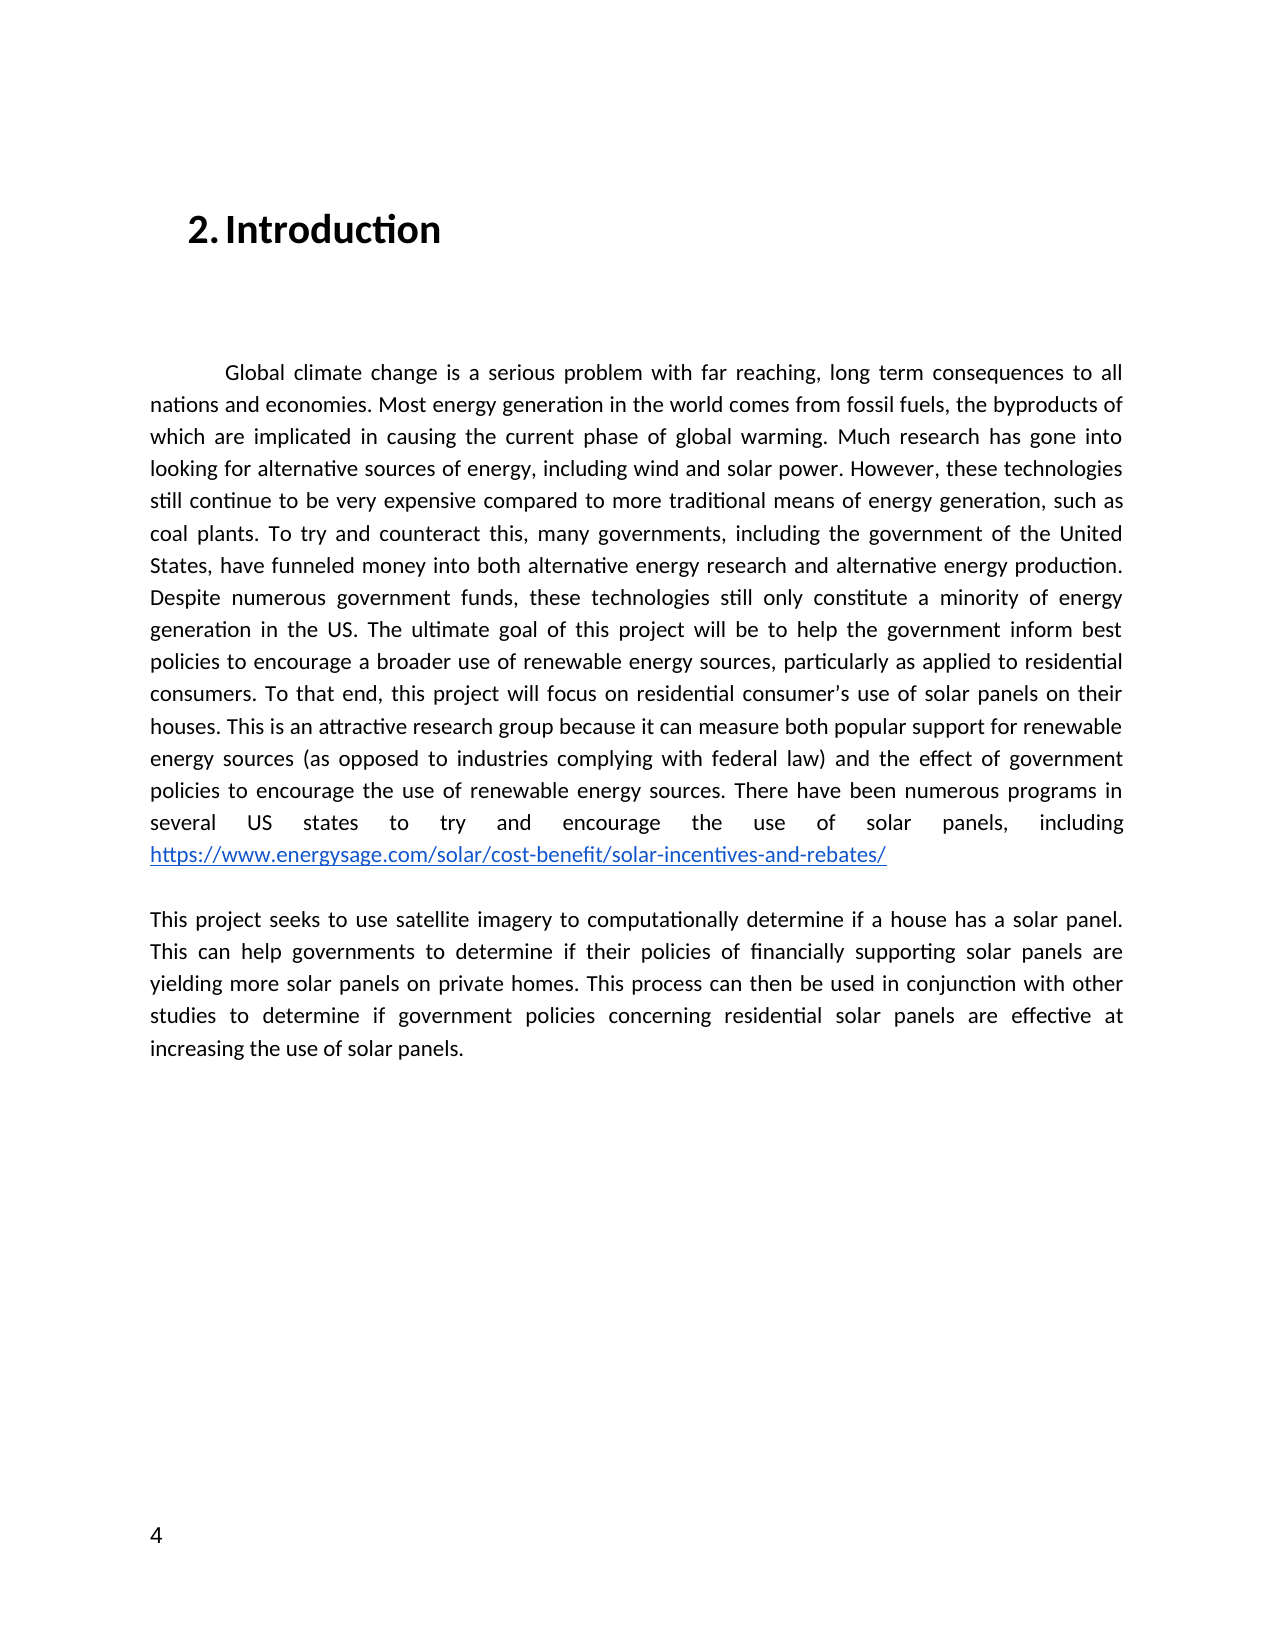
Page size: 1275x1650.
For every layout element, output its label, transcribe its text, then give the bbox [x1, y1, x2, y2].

text This project seeks to use satellite imagery to computationally determine if a house has a solar panel. This can help governments to determine if their policies of financially supporting solar panels are yielding more solar panels on private homes. This process can then be used in conjunction with other studies to determine if government policies concerning residential solar panels are effective at increasing the use of solar panels. [150, 905, 1125, 1062]
text Global climate change is a serious problem with far reaching, long term consequences to all nations and economies. Most energy generation in the world comes from fossil fuels, the byproducts of which are implicated in causing the current phase of global warming. Much research has gone into looking for alternative sources of energy, including wind and solar power. However, these technologies still continue to be very expensive compared to more traditional means of energy generation, such as coal plants. To try and counteract this, many governments, including the government of the United States, have funneled money into both alternative energy research and alternative energy production. Despite numerous government funds, these technologies still only constitute a minority of energy generation in the US. The ultimate goal of this project will be to help the government inform best policies to encourage a broader use of renewable energy sources, particularly as applied to residential consumers. To that end, this project will focus on residential consumer’s use of solar panels on their houses. This is an attractive research group because it can measure both popular support for renewable energy sources (as opposed to industries complying with federal law) and the effect of government policies to encourage the use of renewable energy sources. There have been numerous programs in several US states to try and encourage the use of solar panels, including https://www.energysage.com/solar/cost-benefit/solar-incentives-and-rebates/ [150, 358, 1125, 868]
list Introduction [187, 203, 1125, 253]
